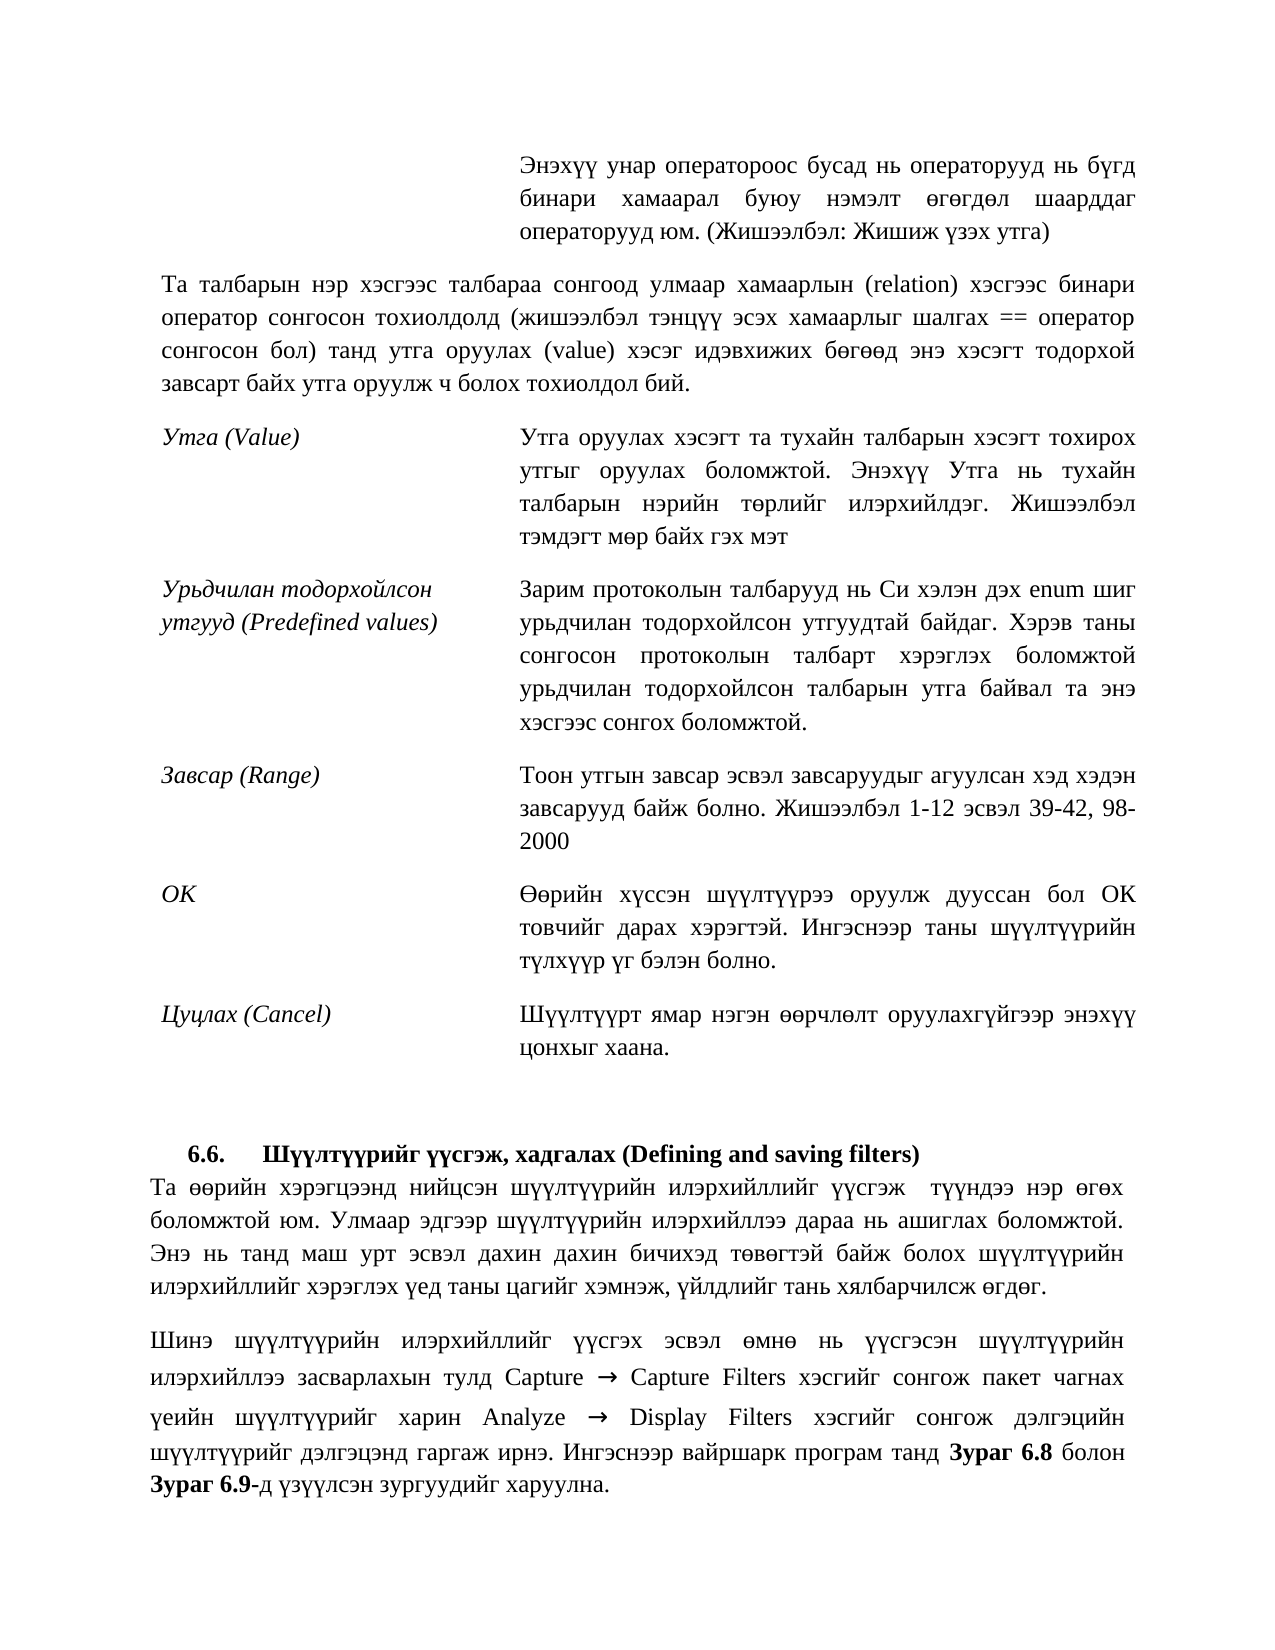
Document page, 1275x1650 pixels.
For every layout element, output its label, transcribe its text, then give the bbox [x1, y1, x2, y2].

text Шинэ шүүлтүүрийн илэрхийллийг үүсгэх эсвэл өмнө нь үүсгэсэн шүүлтүүрийн илэрхийллээ засварлахын тулд Capture → Capture Filters хэсгийг сонгож пакет чагнах үеийн шүүлтүүрийг харин Analyze → Display Filters хэсгийг сонгож дэлгэцийн шүүлтүүрийг дэлгэцэнд гаргаж ирнэ. Ингэснээр вайршарк програм танд Зураг 6.8 болон Зураг 6.9-д үзүүлсэн зургуудийг харуулна. [150, 1325, 1125, 1498]
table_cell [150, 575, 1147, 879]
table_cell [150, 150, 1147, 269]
text Та өөрийн хэрэгцээнд нийцсэн шүүлтүүрийн илэрхийллийг үүсгэж түүндээ нэр өгөх боломжтой юм. Улмаар эдгээр шүүлтүүрийн илэрхийллээ дараа нь ашиглах боломжтой. Энэ нь танд маш урт эсвэл дахин дахин бичихэд төвөгтэй байж болох шүүлтүүрийн илэрхийллийг хэрэглэх үед таны цагийг хэмнэж, үйлдлийг тань хялбарчилсж өгдөг. [150, 1172, 1125, 1300]
subtitle Шүүлтүүрийг үүсгэж, хадгалах (Defining and saving filters) [187, 1139, 1125, 1168]
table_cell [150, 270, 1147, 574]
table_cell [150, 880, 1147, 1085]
